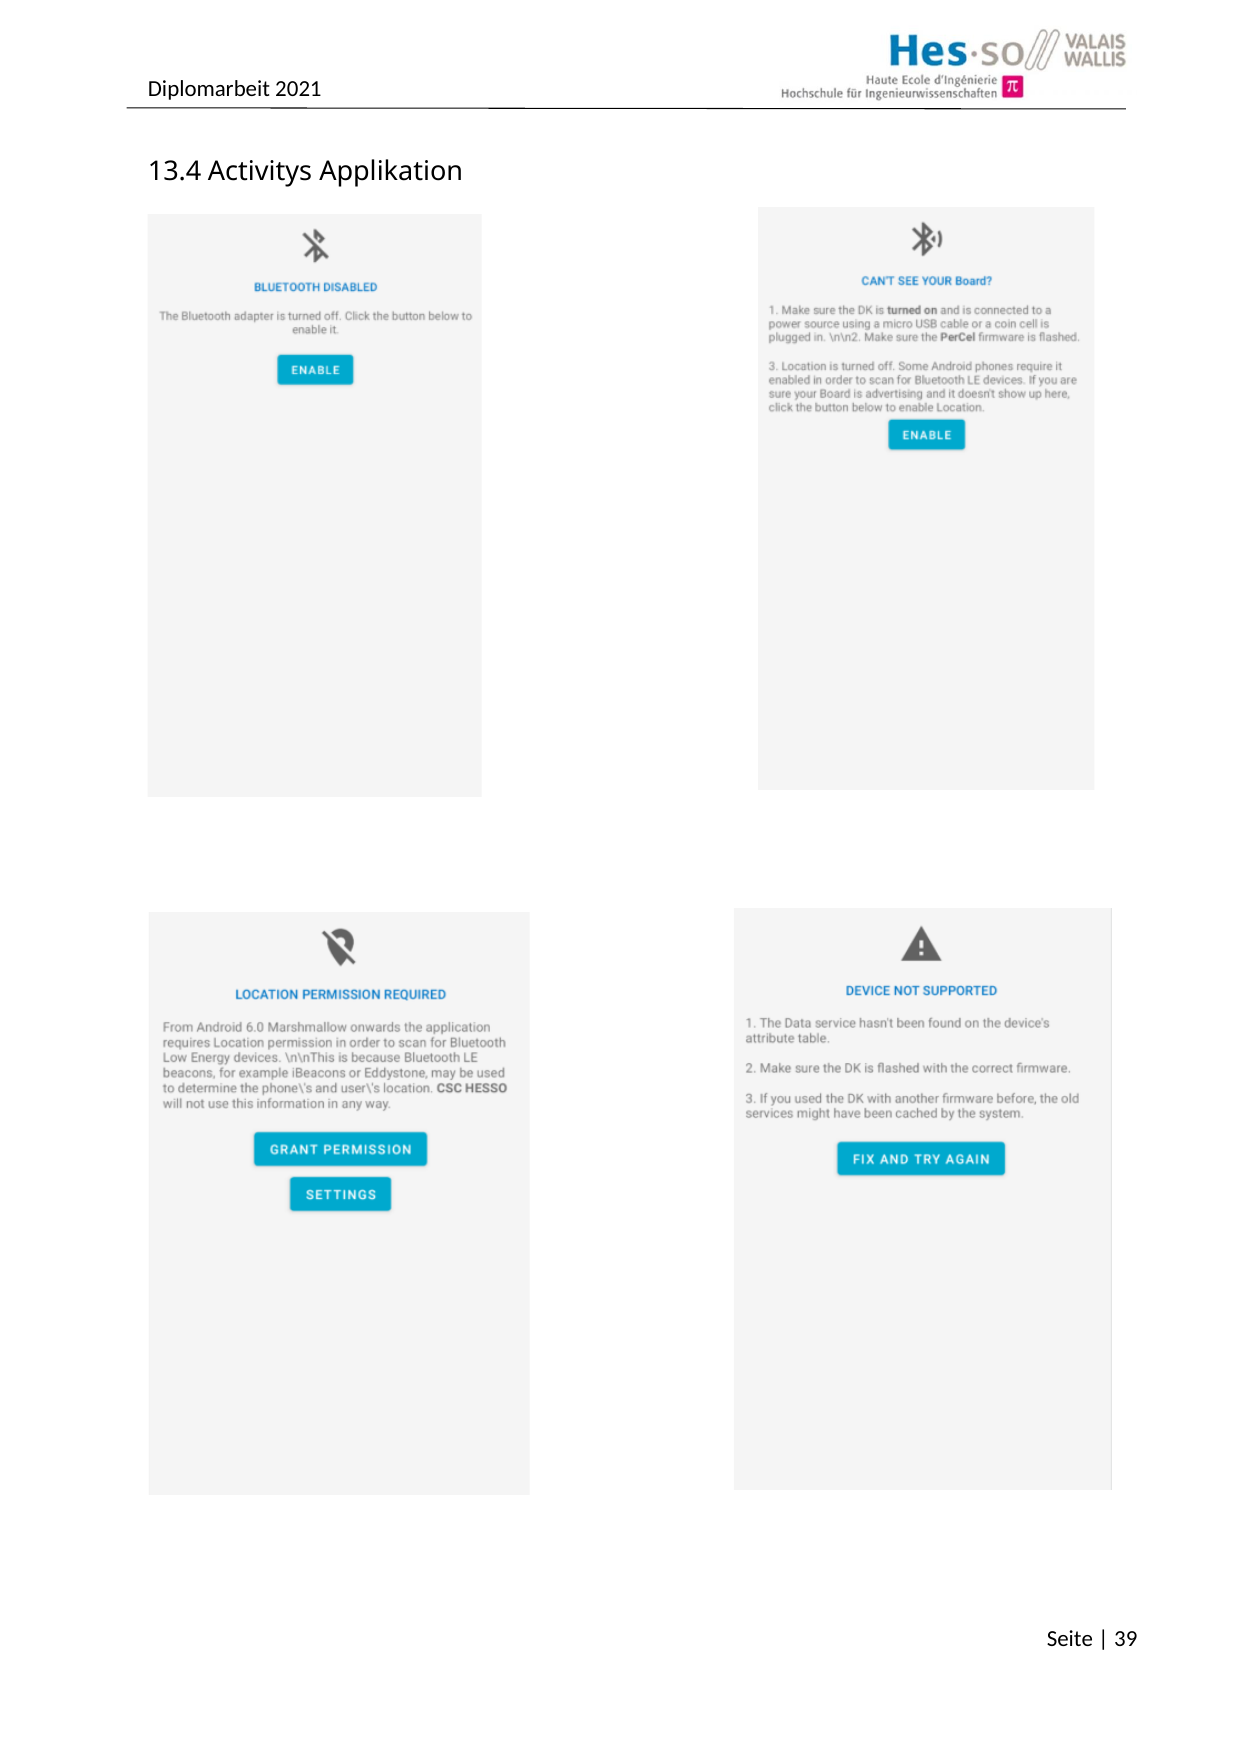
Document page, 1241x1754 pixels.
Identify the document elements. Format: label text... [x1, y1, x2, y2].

picture [771, 12, 1137, 119]
subtitle Activitys Applikation [148, 152, 1137, 189]
picture [758, 207, 1095, 790]
picture [733, 908, 1112, 1490]
picture [147, 214, 482, 797]
picture [148, 912, 530, 1495]
